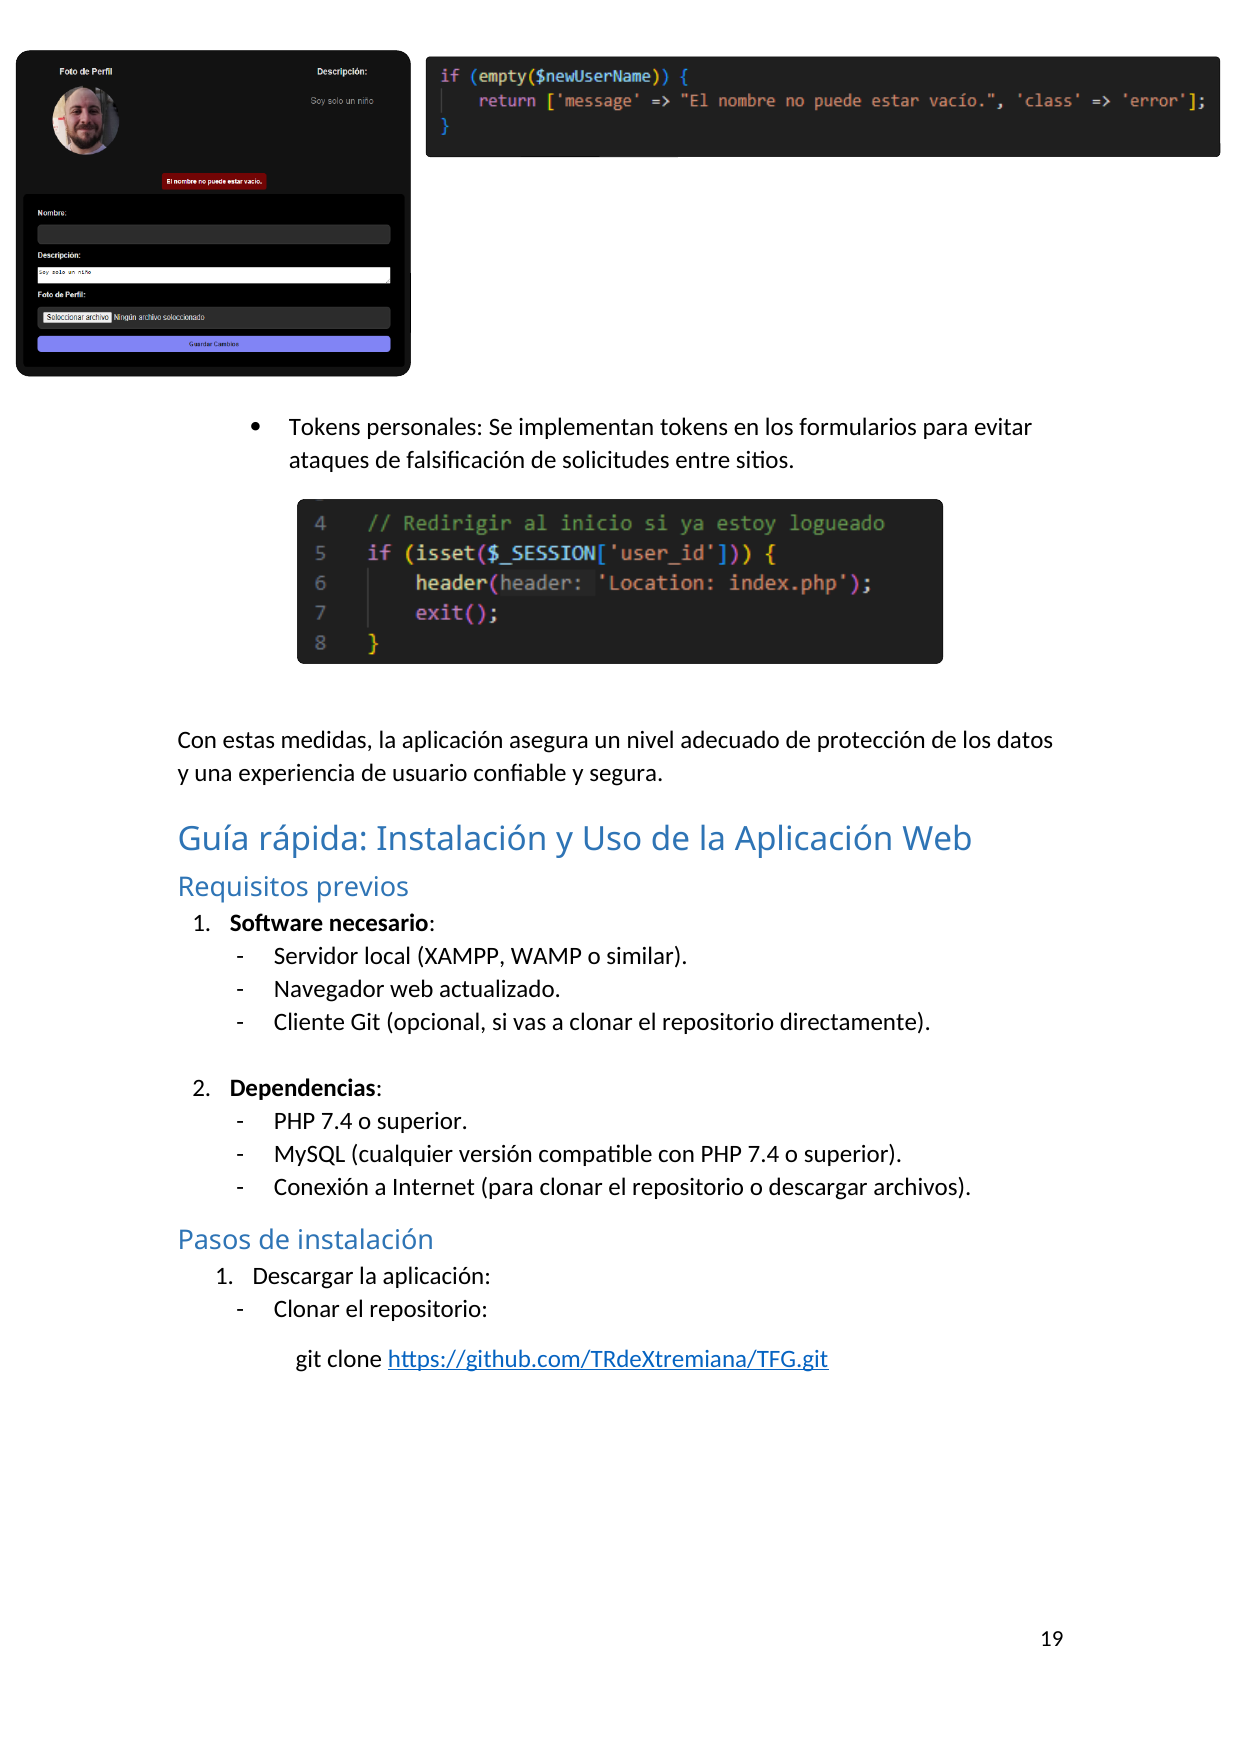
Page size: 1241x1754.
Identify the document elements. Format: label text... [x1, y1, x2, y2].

text git clone https://github.com/TRdeXtremiana/TFG.git [295, 1343, 1063, 1373]
picture [298, 500, 942, 663]
list Navegador web actualizado. [236, 973, 1063, 1004]
list Tokens personales: Se implementan tokens en los formularios para evitar ataques de falsificación de solicitudes entre sitios. [251, 411, 1063, 474]
list Clonar el repositorio: [236, 1293, 1063, 1324]
list PHP 7.4 o superior. [236, 1105, 1063, 1136]
picture [427, 58, 1219, 156]
list Descargar la aplicación: [215, 1260, 1063, 1291]
list Cliente Git (opcional, si vas a clonar el repositorio directamente). [236, 1006, 1063, 1037]
subtitle Pasos de instalación [177, 1221, 1063, 1257]
picture [17, 51, 410, 375]
list Conexión a Internet (para clonar el repositorio o descargar archivos). [236, 1171, 1063, 1201]
subtitle Guía rápida: Instalación y Uso de la Aplicación Web [177, 815, 1063, 860]
list Servidor local (XAMPP, WAMP o similar). [236, 941, 1063, 971]
text Con estas medidas, la aplicación asegura un nivel adecuado de protección de los datos y una experiencia de usuario confiable y segura. [177, 724, 1063, 787]
subtitle Requisitos previos [177, 868, 1063, 905]
list MySQL (cualquier versión compatible con PHP 7.4 o superior). [236, 1138, 1063, 1168]
list Software necesario: [192, 908, 1063, 938]
list Dependencias: [192, 1072, 1063, 1103]
